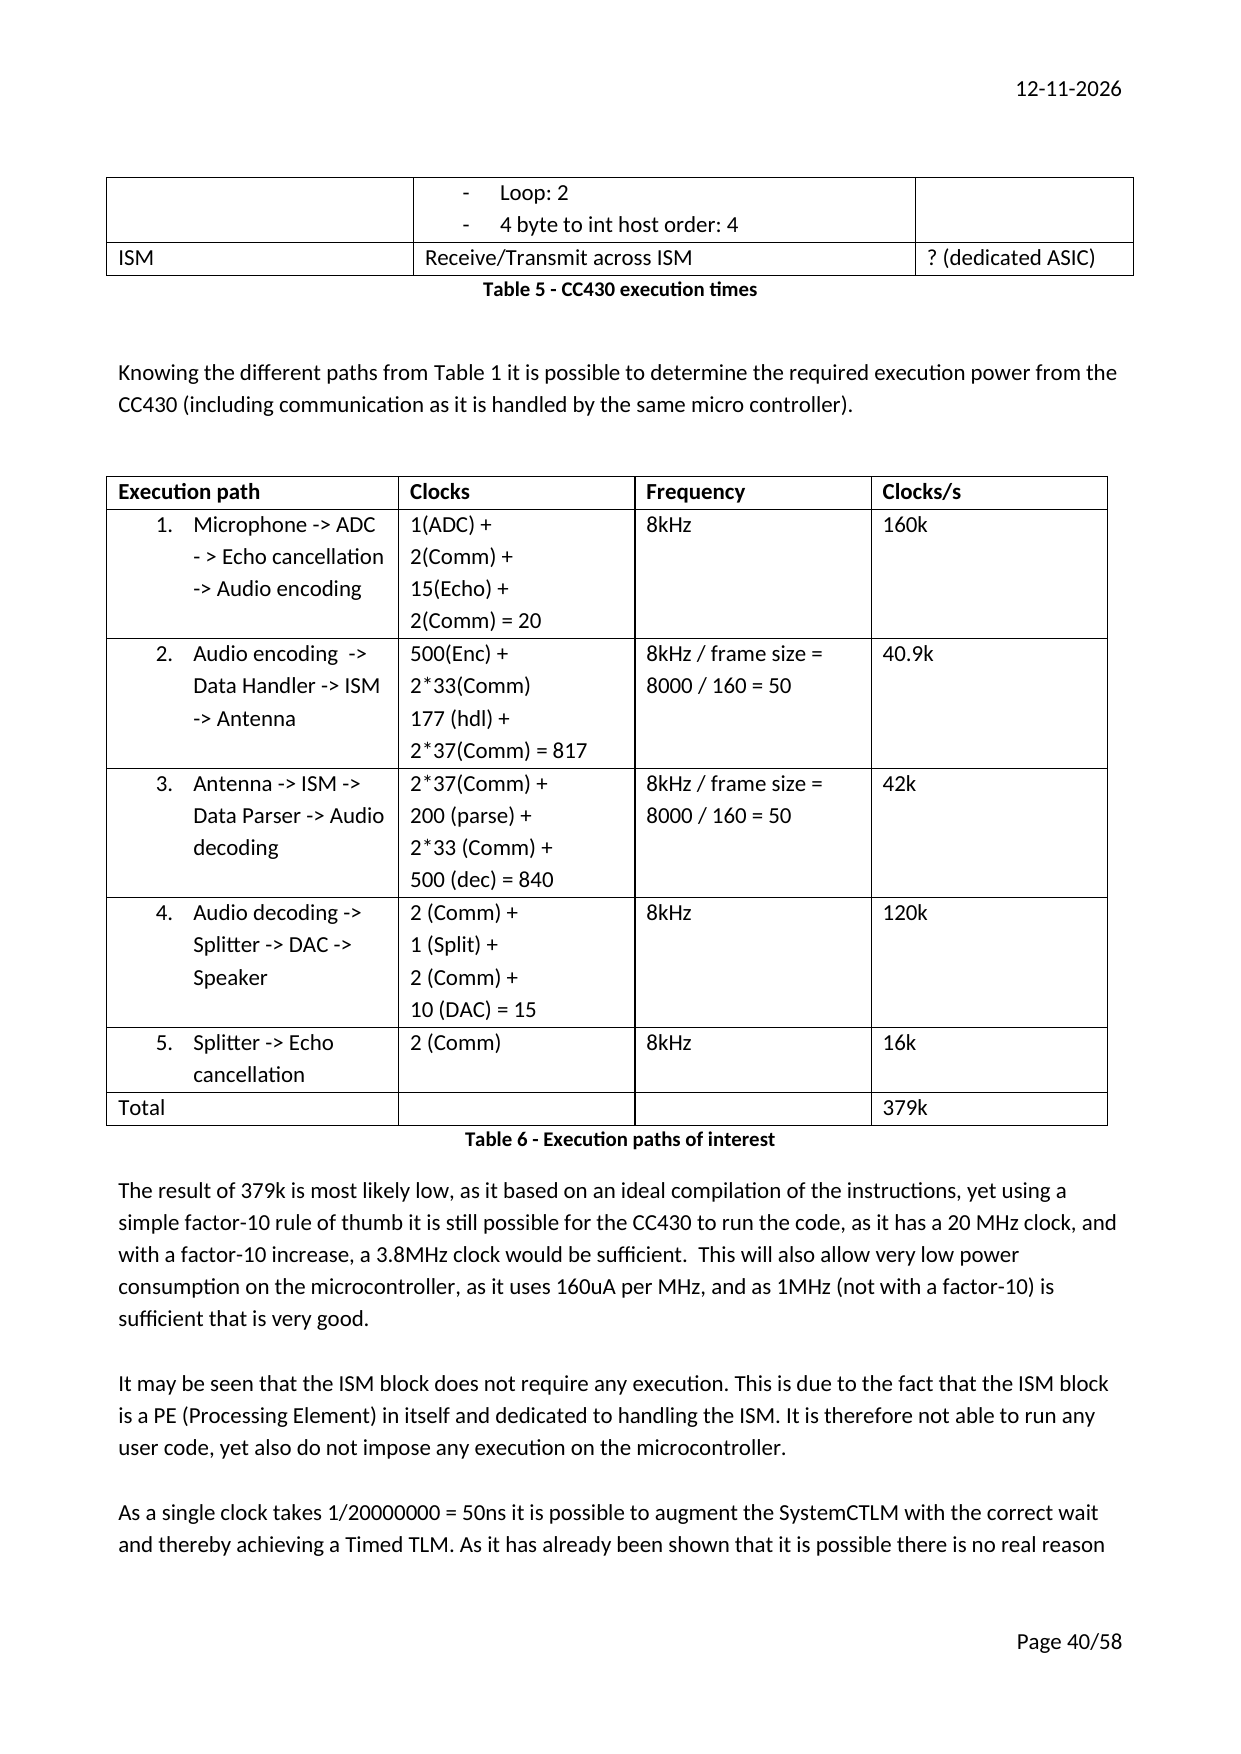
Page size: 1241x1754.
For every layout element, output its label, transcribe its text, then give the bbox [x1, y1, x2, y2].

table_cell 160k [872, 510, 1107, 638]
text The result of 379k is most likely low, as it based on an ideal compilation of the instructions, yet using a simple factor-10 rule of thumb it is still possible for the CC430 to run the code, as it has a 20 MHz clock, and with a factor-10 increase, a 3.8MHz clock would be sufficient. This will also allow very low power consumption on the microcontroller, as it uses 160uA per MHz, and as 1MHz (not with a factor-10) is sufficient that is very good. [118, 1176, 1122, 1332]
table_cell 8kHz [636, 510, 871, 638]
table_cell ISM [107, 243, 413, 275]
table_cell Antenna -> ISM -> Data Parser -> Audio decoding [107, 769, 398, 897]
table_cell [107, 178, 413, 242]
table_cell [916, 178, 1133, 242]
table_cell Splitter -> Echo cancellation [107, 1028, 398, 1092]
table_cell 16k [872, 1028, 1107, 1092]
table_cell 2 (Comm) + 1 (Split) + 2 (Comm) + 10 (DAC) = 15 [399, 898, 634, 1027]
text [118, 1498, 1122, 1558]
table_cell 120k [872, 898, 1107, 1027]
table_cell ? (dedicated ASIC) [916, 243, 1133, 275]
table_header Clocks/s [872, 477, 1107, 509]
table_cell 1(ADC) + 2(Comm) + 15(Echo) + 2(Comm) = 20 [399, 510, 634, 638]
table_header Clocks [399, 477, 634, 509]
table_cell Microphone -> ADC - > Echo cancellation -> Audio encoding [107, 510, 398, 638]
table_cell 8kHz / frame size = 8000 / 160 = 50 [636, 769, 871, 897]
text Knowing the different paths from Table 1 it is possible to determine the required execution power from the CC430 (including communication as it is handled by the same micro controller). [118, 358, 1122, 419]
table_cell 40.9k [872, 639, 1107, 768]
table_cell [636, 1093, 871, 1125]
table_cell 8kHz [636, 1028, 871, 1092]
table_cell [414, 178, 915, 242]
table_cell Audio decoding -> Splitter -> DAC -> Speaker [107, 898, 398, 1027]
table_cell 8kHz / frame size = 8000 / 160 = 50 [636, 639, 871, 768]
table_cell [399, 1093, 634, 1125]
text Table 6 - Execution paths of interest [118, 1126, 1122, 1151]
table_cell 8kHz [636, 898, 871, 1027]
table_header Execution path [107, 477, 398, 509]
table_cell 42k [872, 769, 1107, 897]
table_cell 500(Enc) + 2*33(Comm) 177 (hdl) + 2*37(Comm) = 817 [399, 639, 634, 768]
table_cell Total [107, 1093, 398, 1125]
text Table 5 - CC430 execution times [118, 276, 1122, 302]
table_cell 379k [872, 1093, 1107, 1125]
table_cell Receive/Transmit across ISM [414, 243, 915, 275]
table_cell Audio encoding -> Data Handler -> ISM -> Antenna [107, 639, 398, 768]
table_cell 2 (Comm) [399, 1028, 634, 1092]
text It may be seen that the ISM block does not require any execution. This is due to the fact that the ISM block is a PE (Processing Element) in itself and dedicated to handling the ISM. It is therefore not able to run any user code, yet also do not impose any execution on the microcontroller. [118, 1369, 1122, 1461]
table_header Frequency [636, 477, 871, 509]
table_cell 2*37(Comm) + 200 (parse) + 2*33 (Comm) + 500 (dec) = 840 [399, 769, 634, 897]
